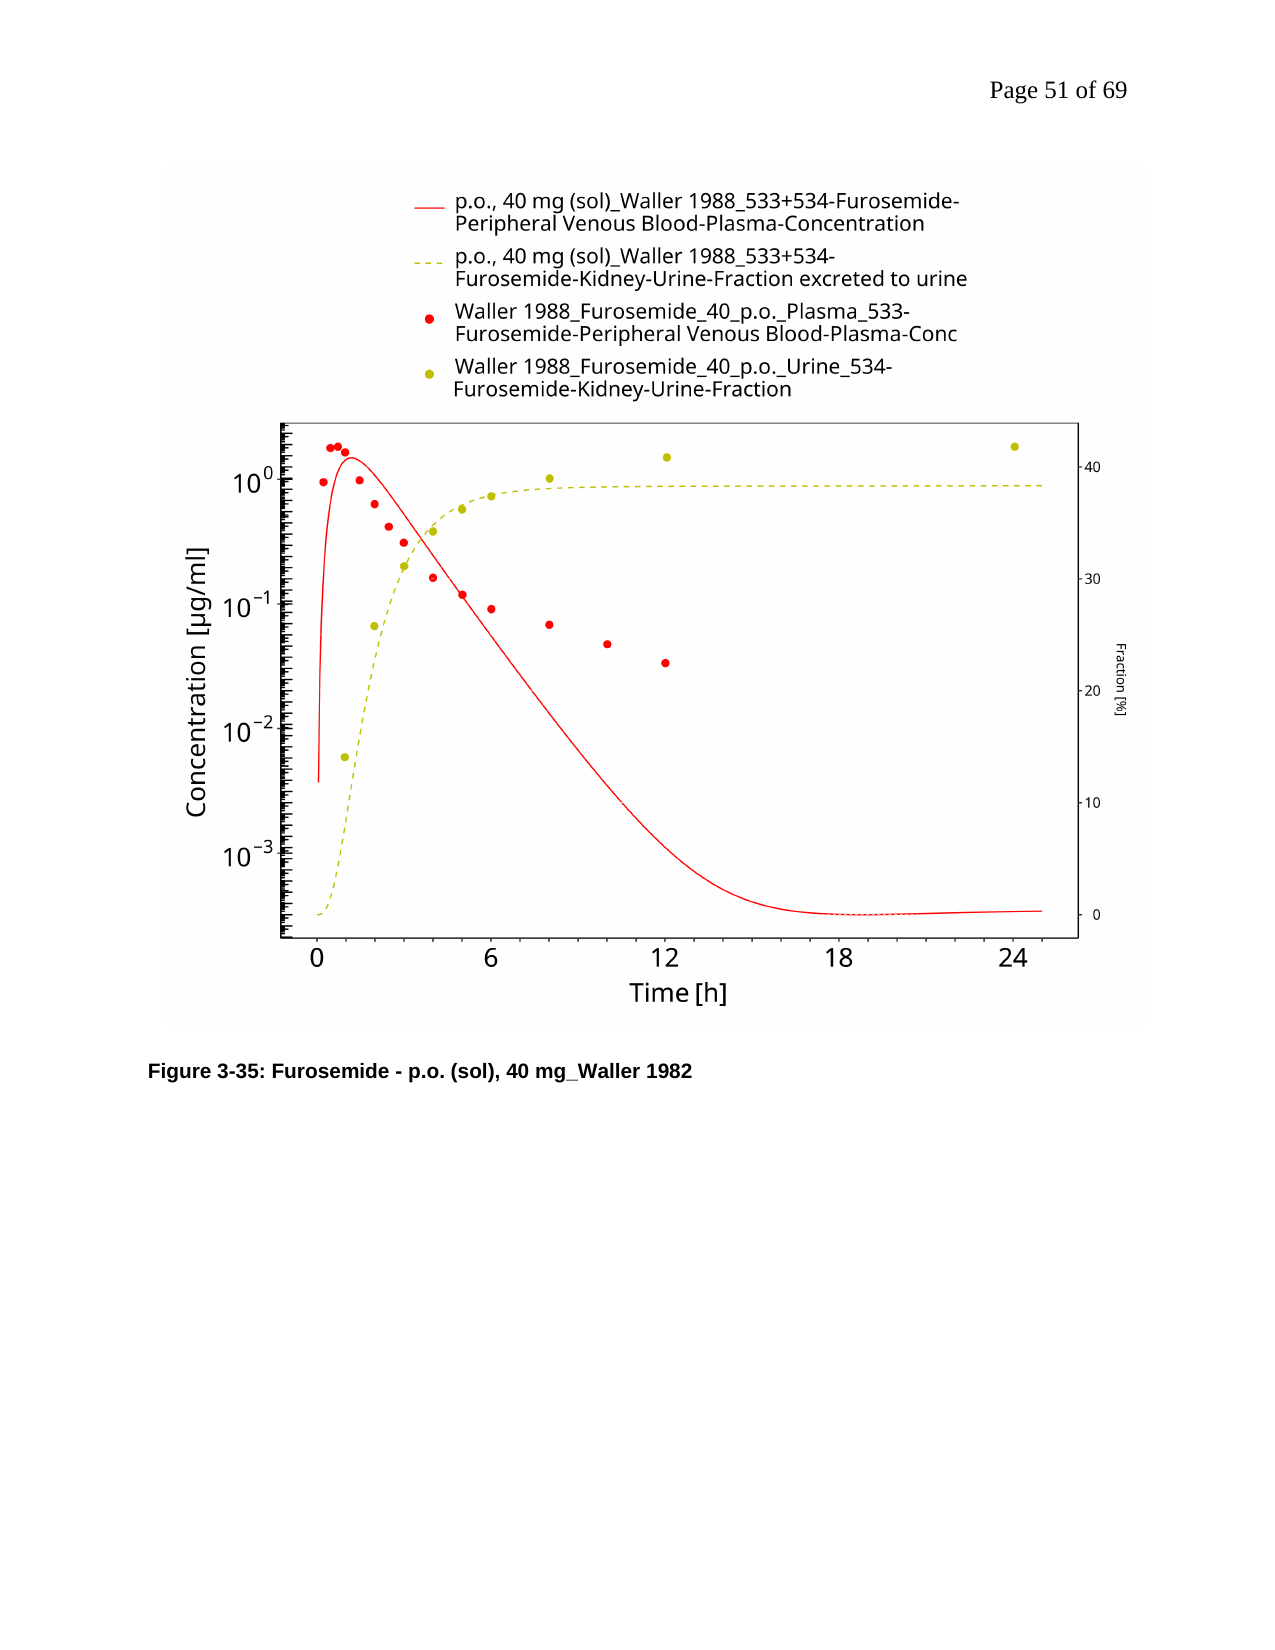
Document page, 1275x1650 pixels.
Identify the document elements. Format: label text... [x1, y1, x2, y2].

text Figure 3-35: Furosemide - p.o. (sol), 40 mg_Waller 1982 [148, 1058, 1127, 1082]
picture [166, 166, 1146, 1028]
